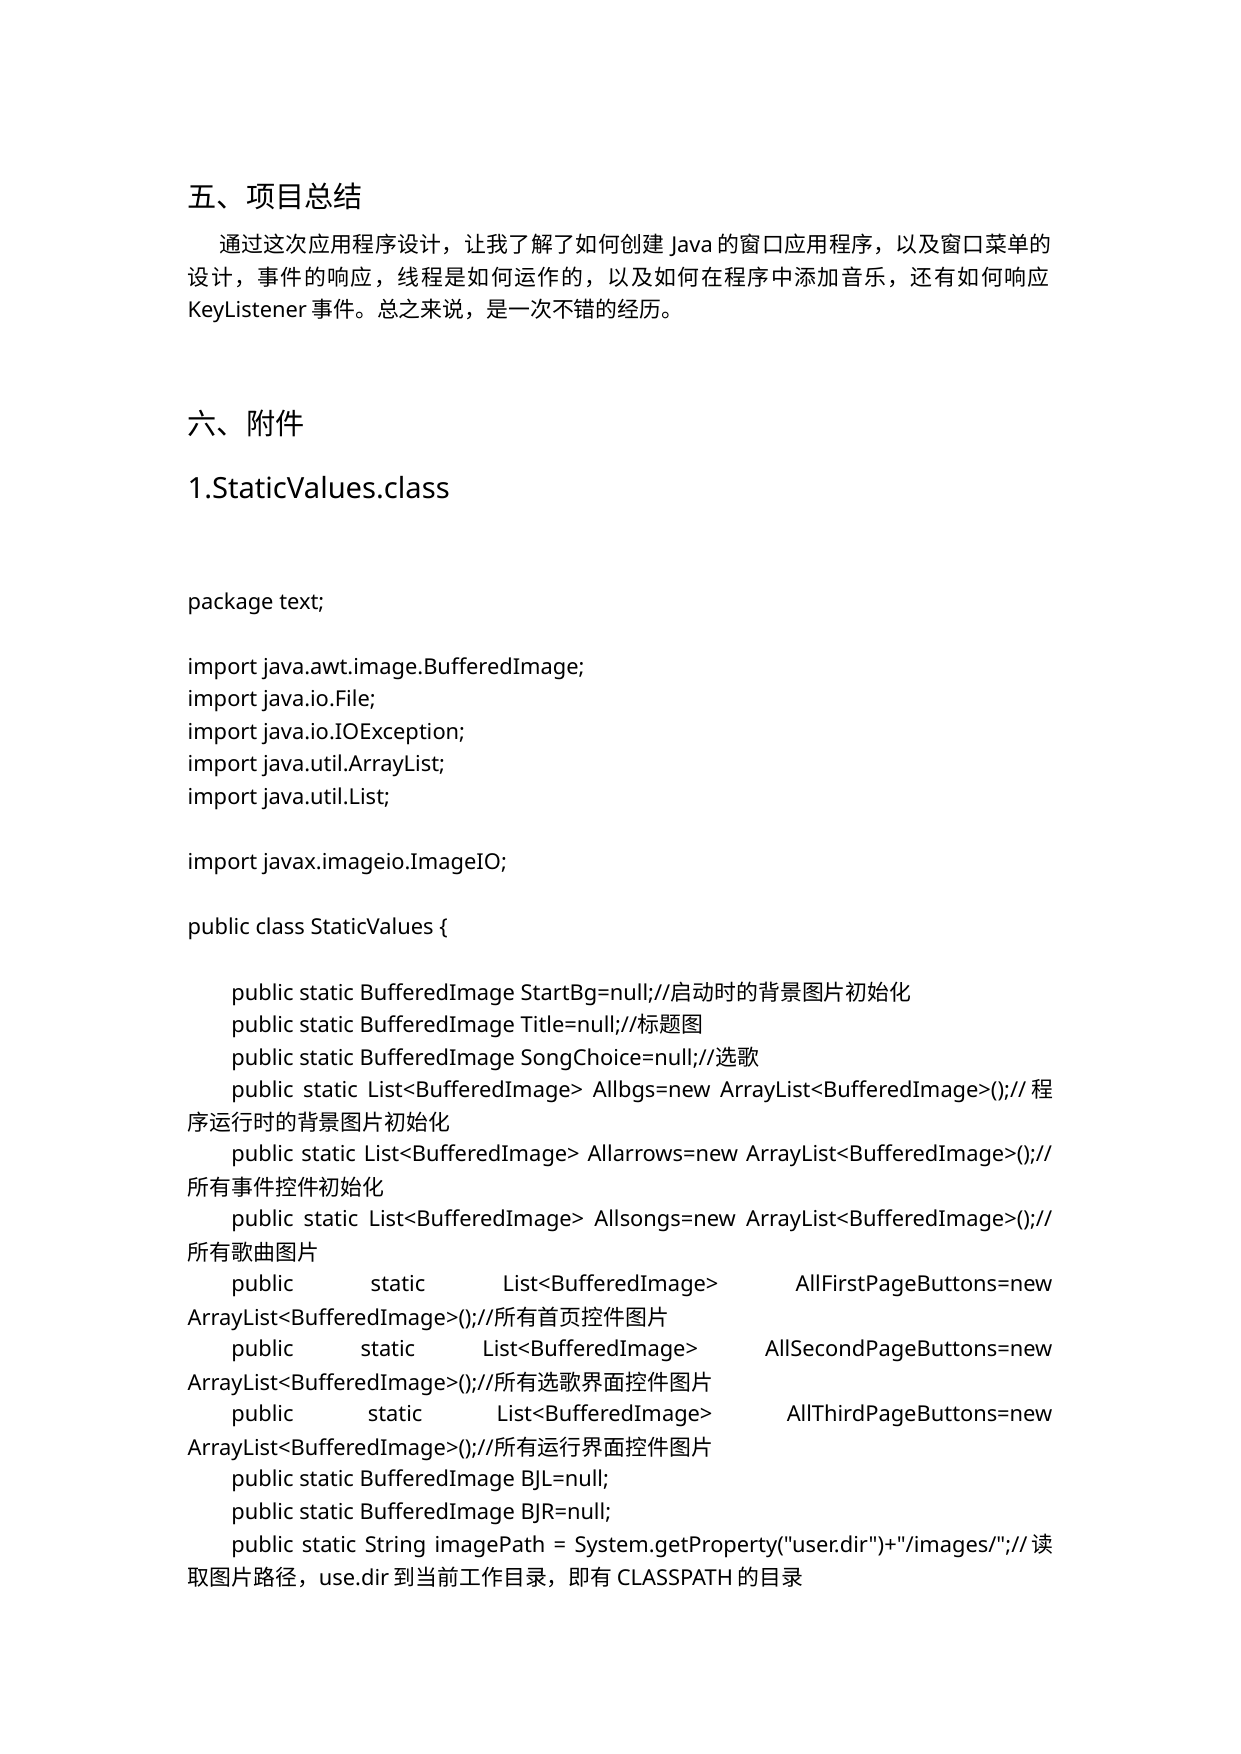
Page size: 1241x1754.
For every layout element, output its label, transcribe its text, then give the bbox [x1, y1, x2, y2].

text public static List<BufferedImage> AllThirdPageButtons=new ArrayList<BufferedImage>();//所有运行界面控件图片 [187, 1397, 1053, 1462]
text import javax.imageio.ImageIO; [187, 844, 1053, 877]
text public static BufferedImage Title=null;//标题图 [187, 1007, 1053, 1039]
text public static List<BufferedImage> Allarrows=new ArrayList<BufferedImage>();//所有事件控件初始化 [187, 1137, 1053, 1202]
text import java.io.File; [187, 682, 1053, 714]
text public class StaticValues { [187, 909, 1053, 942]
text public static List<BufferedImage> Allbgs=new ArrayList<BufferedImage>();//程序运行时的背景图片初始化 [187, 1072, 1053, 1137]
text public static BufferedImage StartBg=null;//启动时的背景图片初始化 [187, 974, 1053, 1007]
text import java.awt.image.BufferedImage; [187, 649, 1053, 682]
text public static List<BufferedImage> AllFirstPageButtons=new ArrayList<BufferedImage>();//所有首页控件图片 [187, 1267, 1053, 1332]
text import java.io.IOException; [187, 714, 1053, 747]
text public static BufferedImage SongChoice=null;//选歌 [187, 1039, 1053, 1072]
text public static BufferedImage BJR=null; [187, 1494, 1053, 1527]
text 通过这次应用程序设计，让我了解了如何创建Java的窗口应用程序，以及窗口菜单的设计，事件的响应，线程是如何运作的，以及如何在程序中添加音乐，还有如何响应KeyListener事件。总之来说，是一次不错的经历。 [187, 227, 1053, 324]
text public static BufferedImage BJL=null; [187, 1462, 1053, 1494]
text 五、项目总结 [187, 162, 1053, 227]
text public static List<BufferedImage> Allsongs=new ArrayList<BufferedImage>();//所有歌曲图片 [187, 1202, 1053, 1267]
text 1.StaticValues.class [187, 454, 1053, 519]
text 六、附件 [187, 389, 1053, 454]
text import java.util.ArrayList; [187, 747, 1053, 779]
text import java.util.List; [187, 779, 1053, 812]
text public static String imagePath = System.getProperty("user.dir")+"/images/";//读取图片路径，use.dir到当前工作目录，即有CLASSPATH的目录 [187, 1527, 1053, 1592]
text public static List<BufferedImage> AllSecondPageButtons=new ArrayList<BufferedImage>();//所有选歌界面控件图片 [187, 1332, 1053, 1397]
text package text; [187, 584, 1053, 617]
